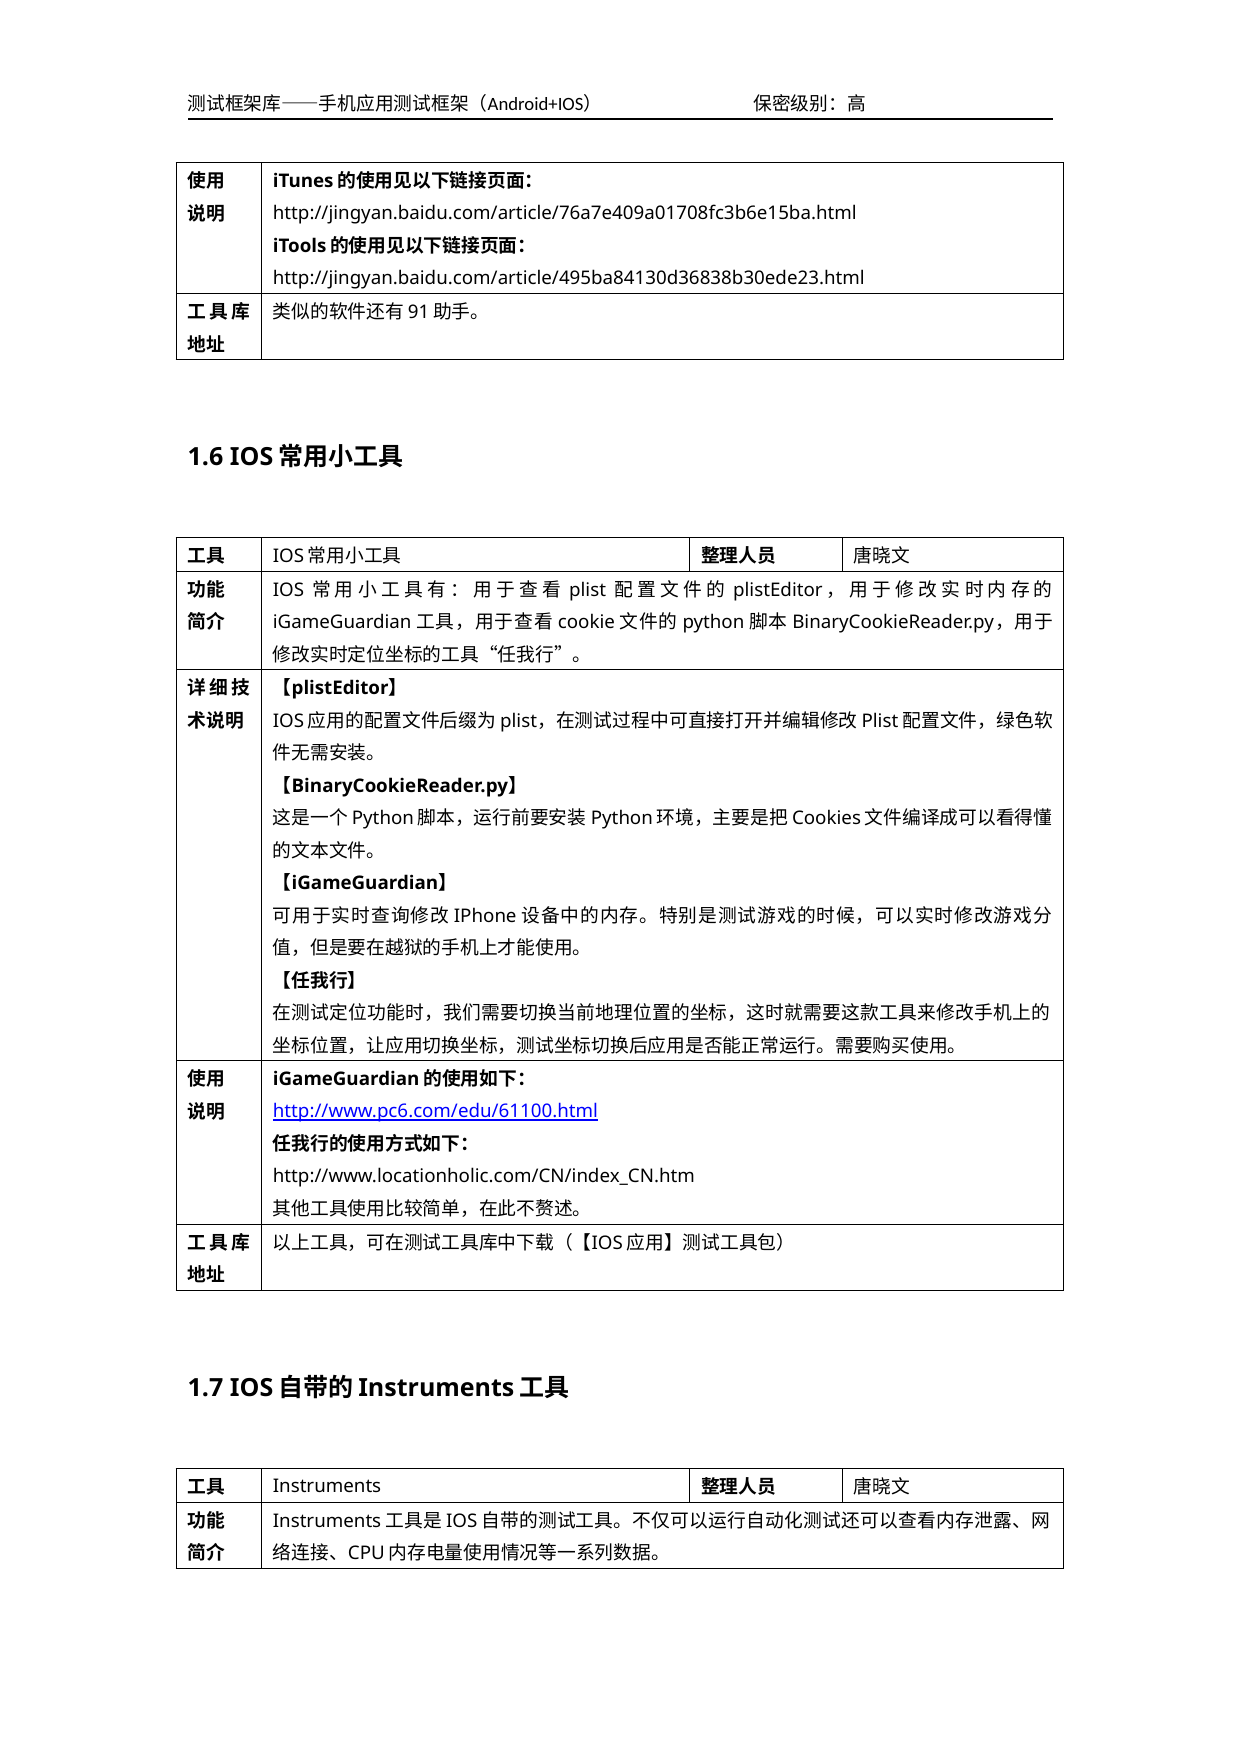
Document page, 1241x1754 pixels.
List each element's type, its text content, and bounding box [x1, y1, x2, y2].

table_cell iGameGuardian的使用如下： http://www.pc6.com/edu/61100.html 任我行的使用方式如下： http://www.locationholic.com/CN/index_CN.htm 其他工具使用比较简单，在此不赘述。 [262, 1061, 1063, 1224]
table_cell 工具库地址 [177, 294, 261, 359]
table_cell 工具库地址 [177, 1225, 261, 1290]
table_cell iTunes的使用见以下链接页面： http://jingyan.baidu.com/article/76a7e409a01708fc3b6e15ba.html iTools的使用见以下链接页面： http://jingyan.baidu.com/article/495ba84130d36838b30ede23.html [262, 163, 1063, 293]
table_cell Instruments工具是IOS自带的测试工具。不仅可以运行自动化测试还可以查看内存泄露、网络连接、CPU内存电量使用情况等一系列数据。 [262, 1503, 1063, 1568]
table_cell 详细技术说明 [177, 670, 261, 1060]
table_cell 类似的软件还有91助手。 [262, 294, 1063, 359]
subtitle 1.7 IOS自带的Instruments工具 [187, 1353, 1053, 1418]
table_cell 功能 简介 [177, 1503, 261, 1568]
table_cell 【plistEditor】 IOS应用的配置文件后缀为plist，在测试过程中可直接打开并编辑修改Plist配置文件，绿色软件无需安装。 【BinaryCookieReader.py】 这是一个Python脚本，运行前要安装Python环境，主要是把Cookies文件编译成可以看得懂的文本文件。 【iGameGuardian】 可用于实时查询修改IPhone设备中的内存。特别是测试游戏的时候，可以实时修改游戏分值，但是要在越狱的手机上才能使用。 【任我行】 在测试定位功能时，我们需要切换当前地理位置的坐标，这时就需要这款工具来修改手机上的坐标位置，让应用切换坐标，测试坐标切换后应用是否能正常运行。需要购买使用。 [262, 670, 1063, 1060]
table_cell 以上工具，可在测试工具库中下载（【IOS应用】测试工具包） [262, 1225, 1063, 1290]
table_cell 功能 简介 [177, 572, 261, 669]
table_header 唐晓文 [843, 538, 1063, 571]
table_header 唐晓文 [843, 1469, 1063, 1502]
table_cell IOS常用小工具有：用于查看plist配置文件的plistEditor，用于修改实时内存的iGameGuardian工具，用于查看cookie文件的python脚本BinaryCookieReader.py，用于修改实时定位坐标的工具“任我行”。 [262, 572, 1063, 669]
table_header 整理人员 [690, 1469, 842, 1502]
table_header 工具 [177, 1469, 261, 1502]
table_header IOS常用小工具 [262, 538, 689, 571]
table_cell 使用 说明 [177, 1061, 261, 1224]
table_header 工具 [177, 538, 261, 571]
table_header Instruments [262, 1469, 689, 1502]
table_cell 使用 说明 [177, 163, 261, 293]
table_header 整理人员 [690, 538, 842, 571]
subtitle 1.6 IOS常用小工具 [187, 422, 1053, 487]
